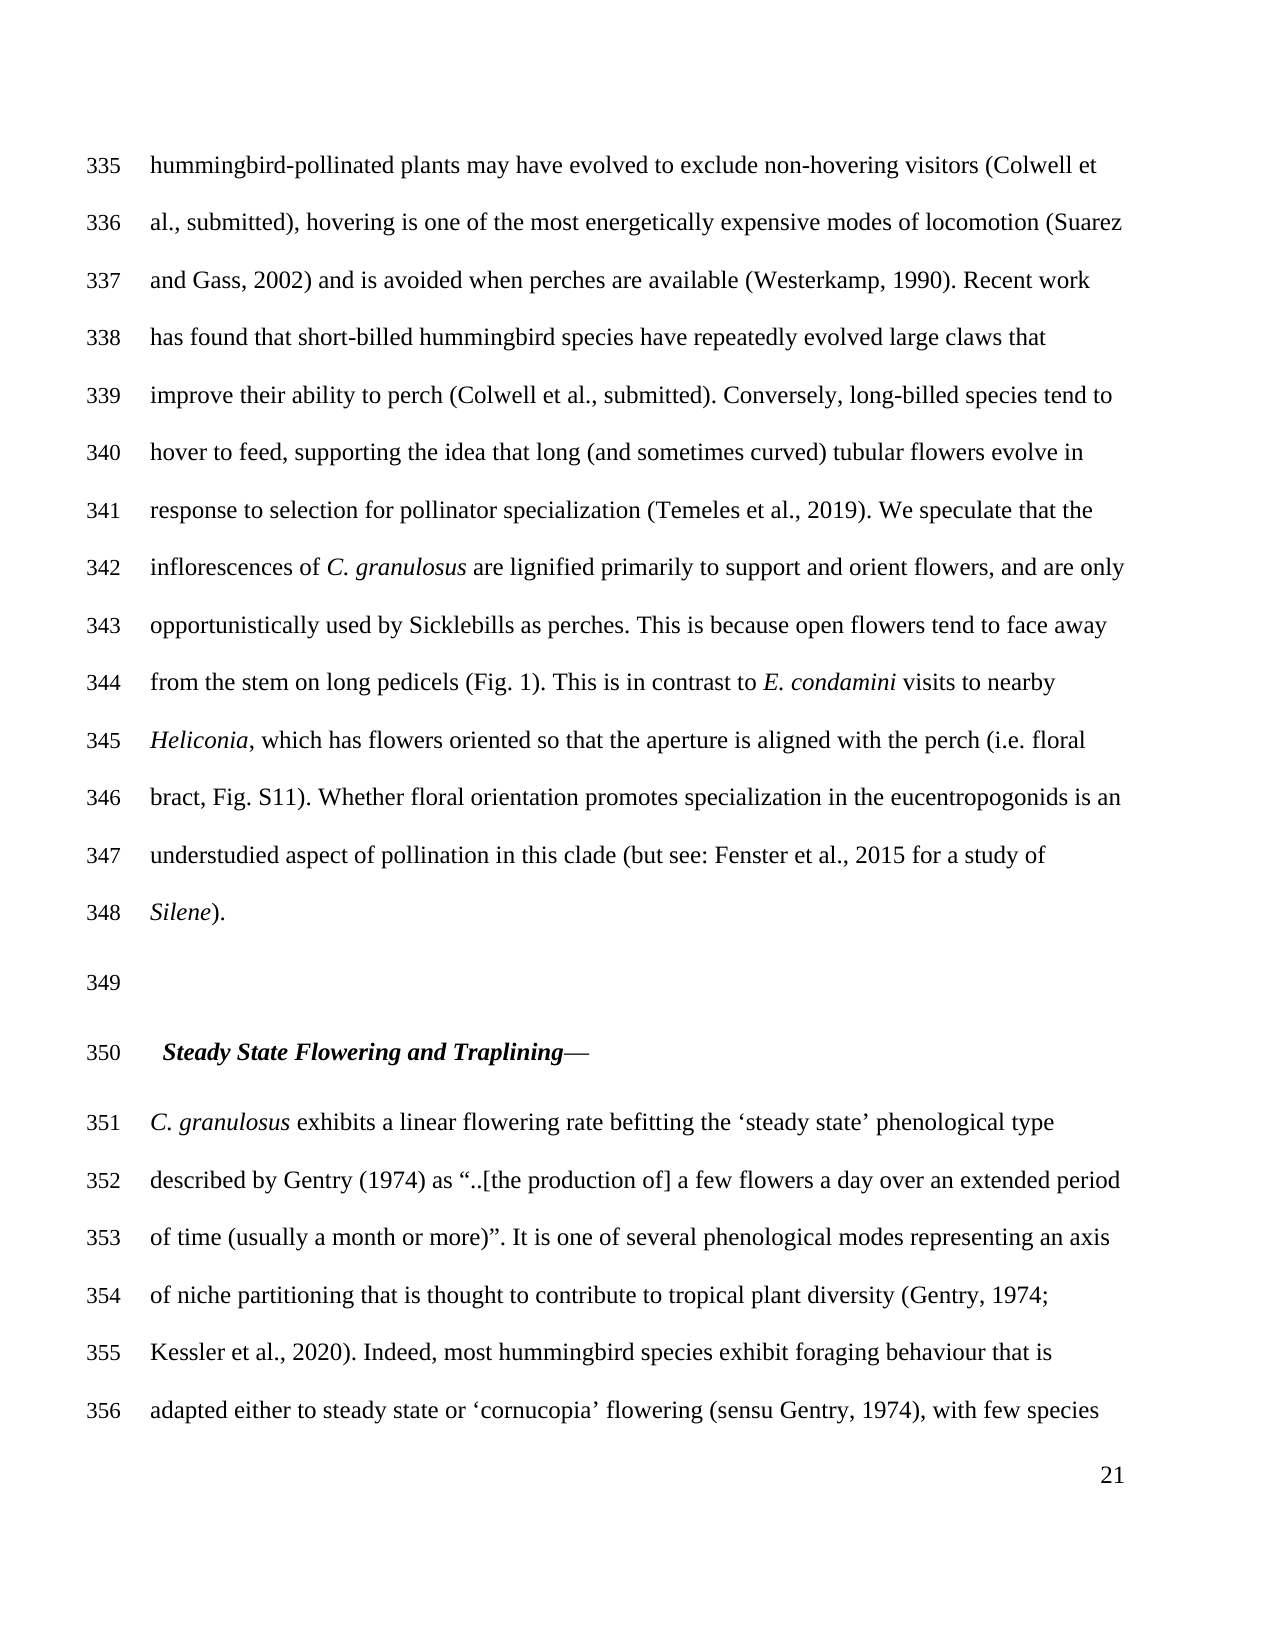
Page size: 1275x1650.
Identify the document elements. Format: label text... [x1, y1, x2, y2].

text Steady State Flowering and Traplining— [150, 1037, 1125, 1066]
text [150, 150, 1125, 926]
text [150, 1107, 1125, 1424]
